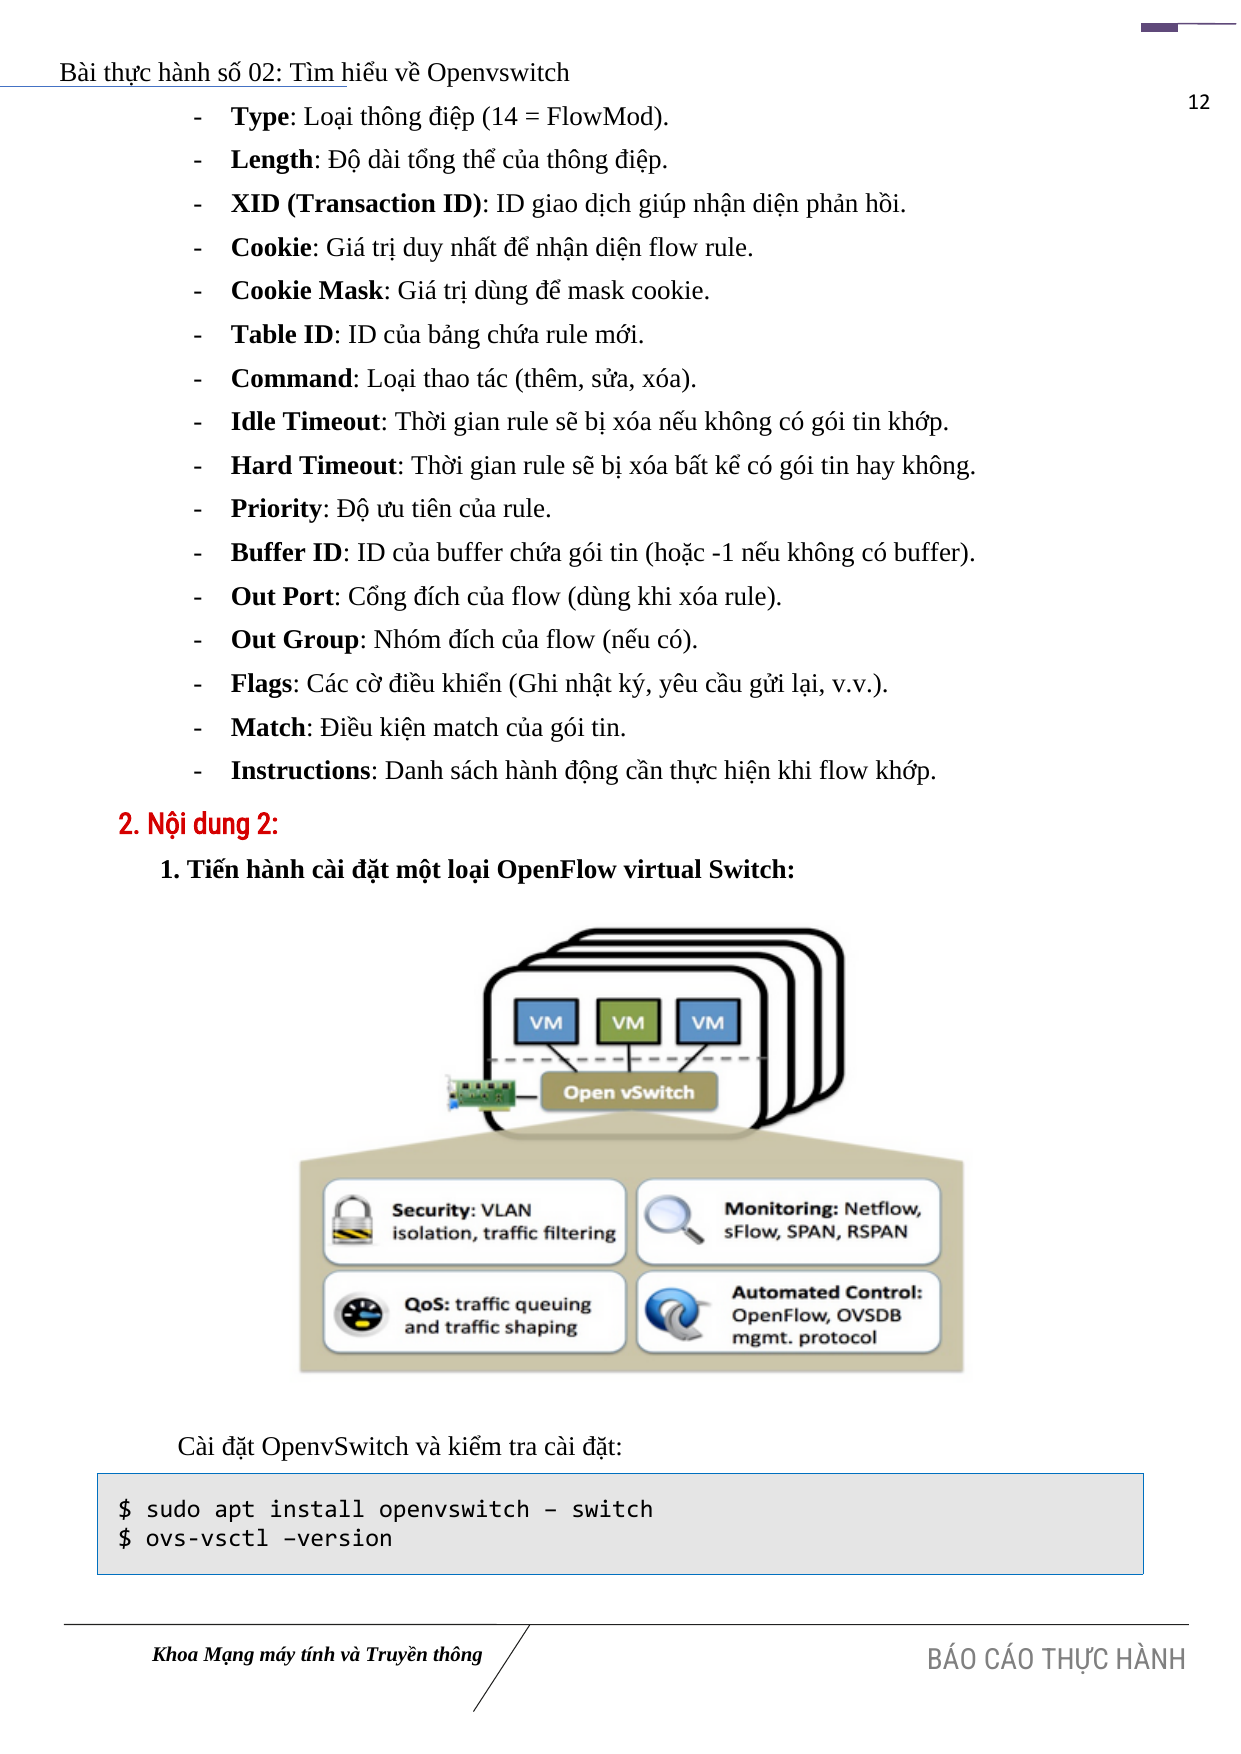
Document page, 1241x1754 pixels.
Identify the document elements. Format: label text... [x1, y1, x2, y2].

list Instructions: Danh sách hành động cần thực hiện khi flow khớp. [193, 754, 1122, 786]
list Out Port: Cổng đích của flow (dùng khi xóa rule). [193, 580, 1122, 611]
subtitle 2. Nội dung 2: [118, 806, 1122, 841]
list XID (Transaction ID): ID giao dịch giúp nhận diện phản hồi. [193, 187, 1122, 218]
list Match: Điều kiện match của gói tin. [193, 711, 1122, 742]
list Hard Timeout: Thời gian rule sẽ bị xóa bất kể có gói tin hay không. [193, 449, 1122, 480]
picture [279, 896, 1020, 1417]
list Out Group: Nhóm đích của flow (nếu có). [193, 623, 1122, 655]
text Cài đặt OpenvSwitch và kiểm tra cài đặt: [118, 1429, 1122, 1461]
list Cookie: Giá trị duy nhất để nhận diện flow rule. [193, 231, 1122, 262]
list Type: Loại thông điệp (14 = FlowMod). [193, 100, 1122, 131]
list Cookie Mask: Giá trị dùng để mask cookie. [193, 274, 1122, 306]
list Buffer ID: ID của buffer chứa gói tin (hoặc -1 nếu không có buffer). [193, 536, 1122, 567]
list Flags: Các cờ điều khiển (Ghi nhật ký, yêu cầu gửi lại, v.v.). [193, 667, 1122, 698]
subtitle 1. Tiến hành cài đặt một loại OpenFlow virtual Switch: [159, 853, 1122, 884]
text $ sudo apt install openvswitch – switch [98, 1474, 1143, 1502]
list Idle Timeout: Thời gian rule sẽ bị xóa nếu không có gói tin khớp. [193, 405, 1122, 436]
list Command: Loại thao tác (thêm, sửa, xóa). [193, 362, 1122, 393]
text $ ovs-vsctl –version [98, 1502, 1143, 1574]
list Table ID: ID của bảng chứa rule mới. [193, 318, 1122, 349]
list Length: Độ dài tổng thể của thông điệp. [193, 143, 1122, 174]
list Priority: Độ ưu tiên của rule. [193, 493, 1122, 524]
